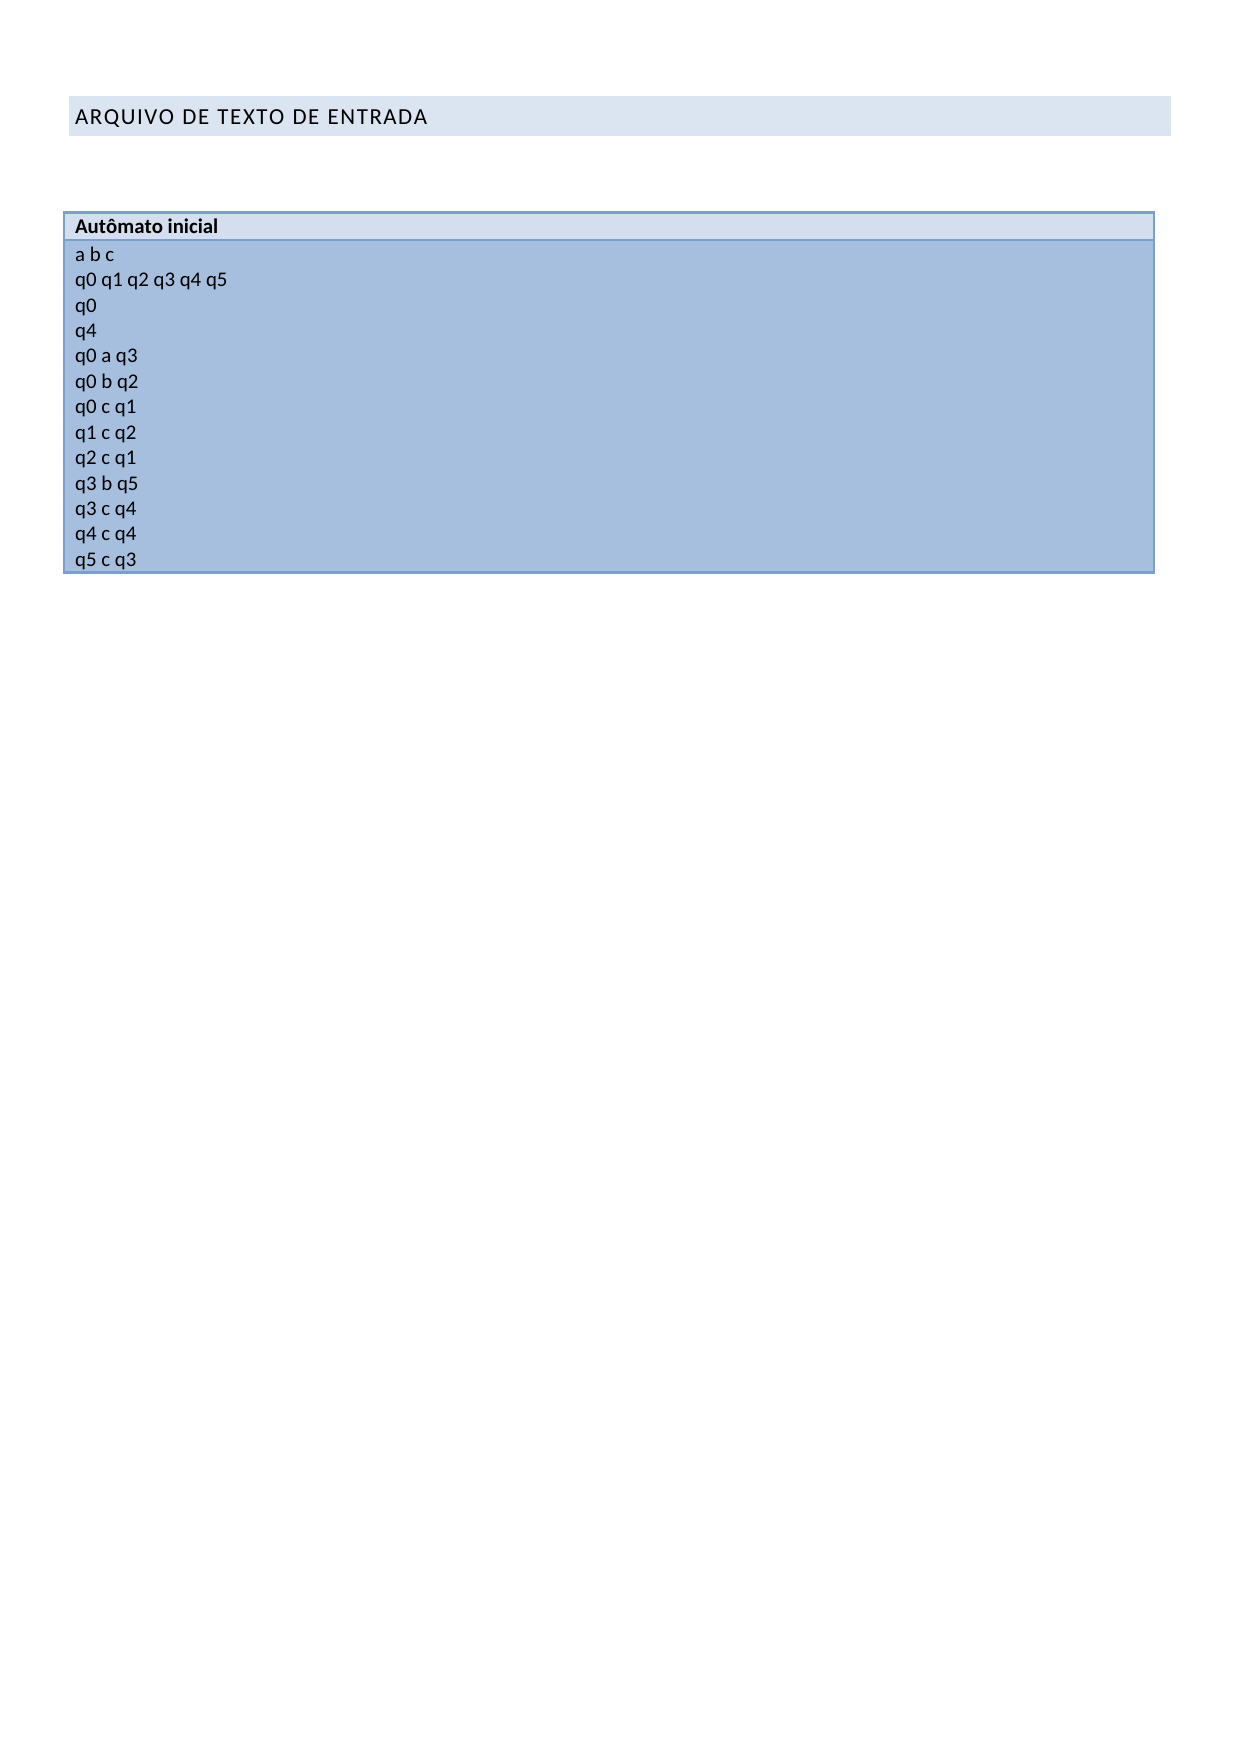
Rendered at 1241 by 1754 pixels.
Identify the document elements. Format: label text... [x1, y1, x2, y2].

table_cell a b c q0 q1 q2 q3 q4 q5 q0 q4 q0 a q3 q0 b q2 q0 c q1 q1 c q2 q2 c q1 q3 b q5 q3 c q4 q4 c q4 q5 c q3 [65, 241, 1153, 571]
subtitle Arquivo de texto de entrada [75, 102, 1165, 130]
table_header Autômato inicial [65, 214, 1153, 239]
